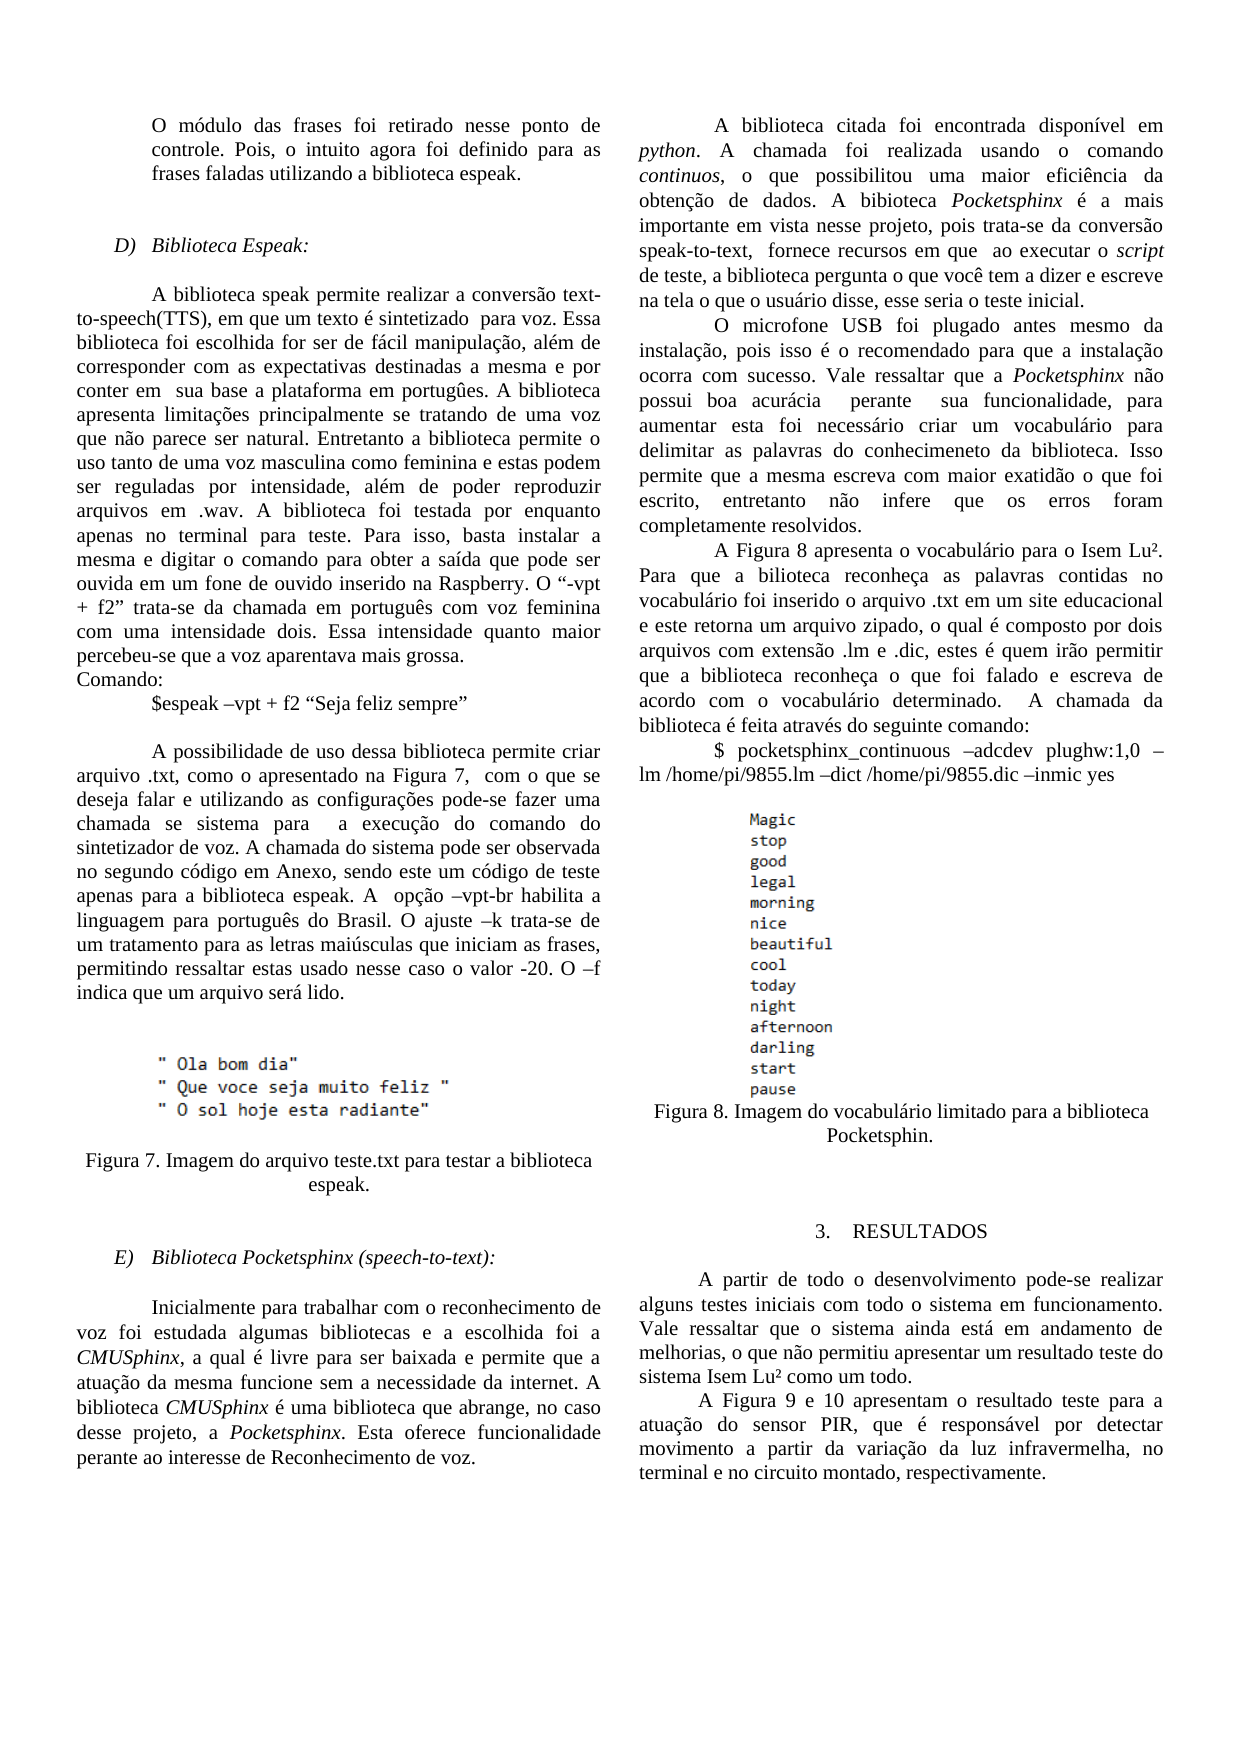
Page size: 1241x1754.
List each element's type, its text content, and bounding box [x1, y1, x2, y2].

list A partir de todo o desenvolvimento pode-se realizar alguns testes iniciais com todo o sistema em funcionamento. Vale ressaltar que o sistema ainda está em andamento de melhorias, o que não permitiu apresentar um resultado teste do sistema Isem Lu² como um todo. [639, 1267, 1164, 1388]
list O módulo das frases foi retirado nesse ponto de controle. Pois, o intuito agora foi definido para as frases faladas utilizando a biblioteca espeak. [151, 112, 601, 185]
text A possibilidade de uso dessa biblioteca permite criar arquivo .txt, como o apresentado na Figura 7, com o que se deseja falar e utilizando as configurações pode-se fazer uma chamada se sistema para a execução do comando do sintetizador de voz. A chamada do sistema pode ser observada no segundo código em Anexo, sendo este um código de teste apenas para a biblioteca espeak. A opção –vpt-br habilita a linguagem para português do Brasil. O ajuste –k trata-se de um tratamento para as letras maiúsculas que iniciam as frases, permitindo ressaltar estas usado nesse caso o valor -20. O –f indica que um arquivo será lido. [76, 739, 601, 1004]
list A Figura 9 e 10 apresentam o resultado teste para a atuação do sensor PIR, que é responsável por detectar movimento a partir da variação da luz infravermelha, no terminal e no circuito montado, respectivamente. [639, 1388, 1164, 1484]
text Figura 7. Imagem do arquivo teste.txt para testar a biblioteca espeak. [76, 1148, 601, 1196]
text $ pocketsphinx_continuous –adcdev plughw:1,0 –lm /home/pi/9855.lm –dict /home/pi/9855.dic –inmic yes [639, 737, 1164, 786]
text $espeak –vpt + f2 “Seja feliz sempre” [76, 691, 601, 715]
text Comando: [76, 667, 601, 691]
subtitle A biblioteca citada foi encontrada disponível em python. A chamada foi realizada usando o comando continuos, o que possibilitou uma maior eficiência da obtenção de dados. A bibioteca Pocketsphinx é a mais importante em vista nesse projeto, pois trata-se da conversão speak-to-text, fornece recursos em que ao executar o script de teste, a biblioteca pergunta o que você tem a dizer e escreve na tela o que o usuário disse, esse seria o teste inicial. [639, 112, 1164, 312]
subtitle Biblioteca Pocketsphinx (speech-to-text): [114, 1244, 601, 1269]
picture [750, 809, 1053, 1099]
picture [156, 1051, 483, 1149]
text A biblioteca speak permite realizar a conversão text-to-speech(TTS), em que um texto é sintetizado para voz. Essa biblioteca foi escolhida for ser de fácil manipulação, além de corresponder com as expectativas destinadas a mesma e por conter em sua base a plataforma em portugûes. A biblioteca apresenta limitações principalmente se tratando de uma voz que não parece ser natural. Entretanto a biblioteca permite o uso tanto de uma voz masculina como feminina e estas podem ser reguladas por intensidade, além de poder reproduzir arquivos em .wav. A biblioteca foi testada por enquanto apenas no terminal para teste. Para isso, basta instalar a mesma e digitar o comando para obter a saída que pode ser ouvida em um fone de ouvido inserido na Raspberry. O “-vpt + f2” trata-se da chamada em português com voz feminina com uma intensidade dois. Essa intensidade quanto maior percebeu-se que a voz aparentava mais grossa. [76, 282, 601, 667]
subtitle Biblioteca Espeak: [114, 233, 601, 258]
list RESULTADOS [639, 1219, 1164, 1243]
subtitle Inicialmente para trabalhar com o reconhecimento de voz foi estudada algumas bibliotecas e a escolhida foi a CMUSphinx, a qual é livre para ser baixada e permite que a atuação da mesma funcione sem a necessidade da internet. A biblioteca CMUSphinx é uma biblioteca que abrange, no caso desse projeto, a Pocketsphinx. Esta oferece funcionalidade perante ao interesse de Reconhecimento de voz. [76, 1294, 601, 1469]
subtitle A Figura 8 apresenta o vocabulário para o Isem Lu². Para que a bilioteca reconheça as palavras contidas no vocabulário foi inserido o arquivo .txt em um site educacional e este retorna um arquivo zipado, o qual é composto por dois arquivos com extensão .lm e .dic, estes é quem irão permitir que a biblioteca reconheça o que foi falado e escreva de acordo com o vocabulário determinado. A chamada da biblioteca é feita através do seguinte comando: [639, 537, 1164, 737]
text Figura 8. Imagem do vocabulário limitado para a biblioteca Pocketsphin. [639, 1099, 1164, 1147]
subtitle O microfone USB foi plugado antes mesmo da instalação, pois isso é o recomendado para que a instalação ocorra com sucesso. Vale ressaltar que a Pocketsphinx não possui boa acurácia perante sua funcionalidade, para aumentar esta foi necessário criar um vocabulário para delimitar as palavras do conhecimeneto da biblioteca. Isso permite que a mesma escreva com maior exatidão o que foi escrito, entretanto não infere que os erros foram completamente resolvidos. [639, 312, 1164, 537]
